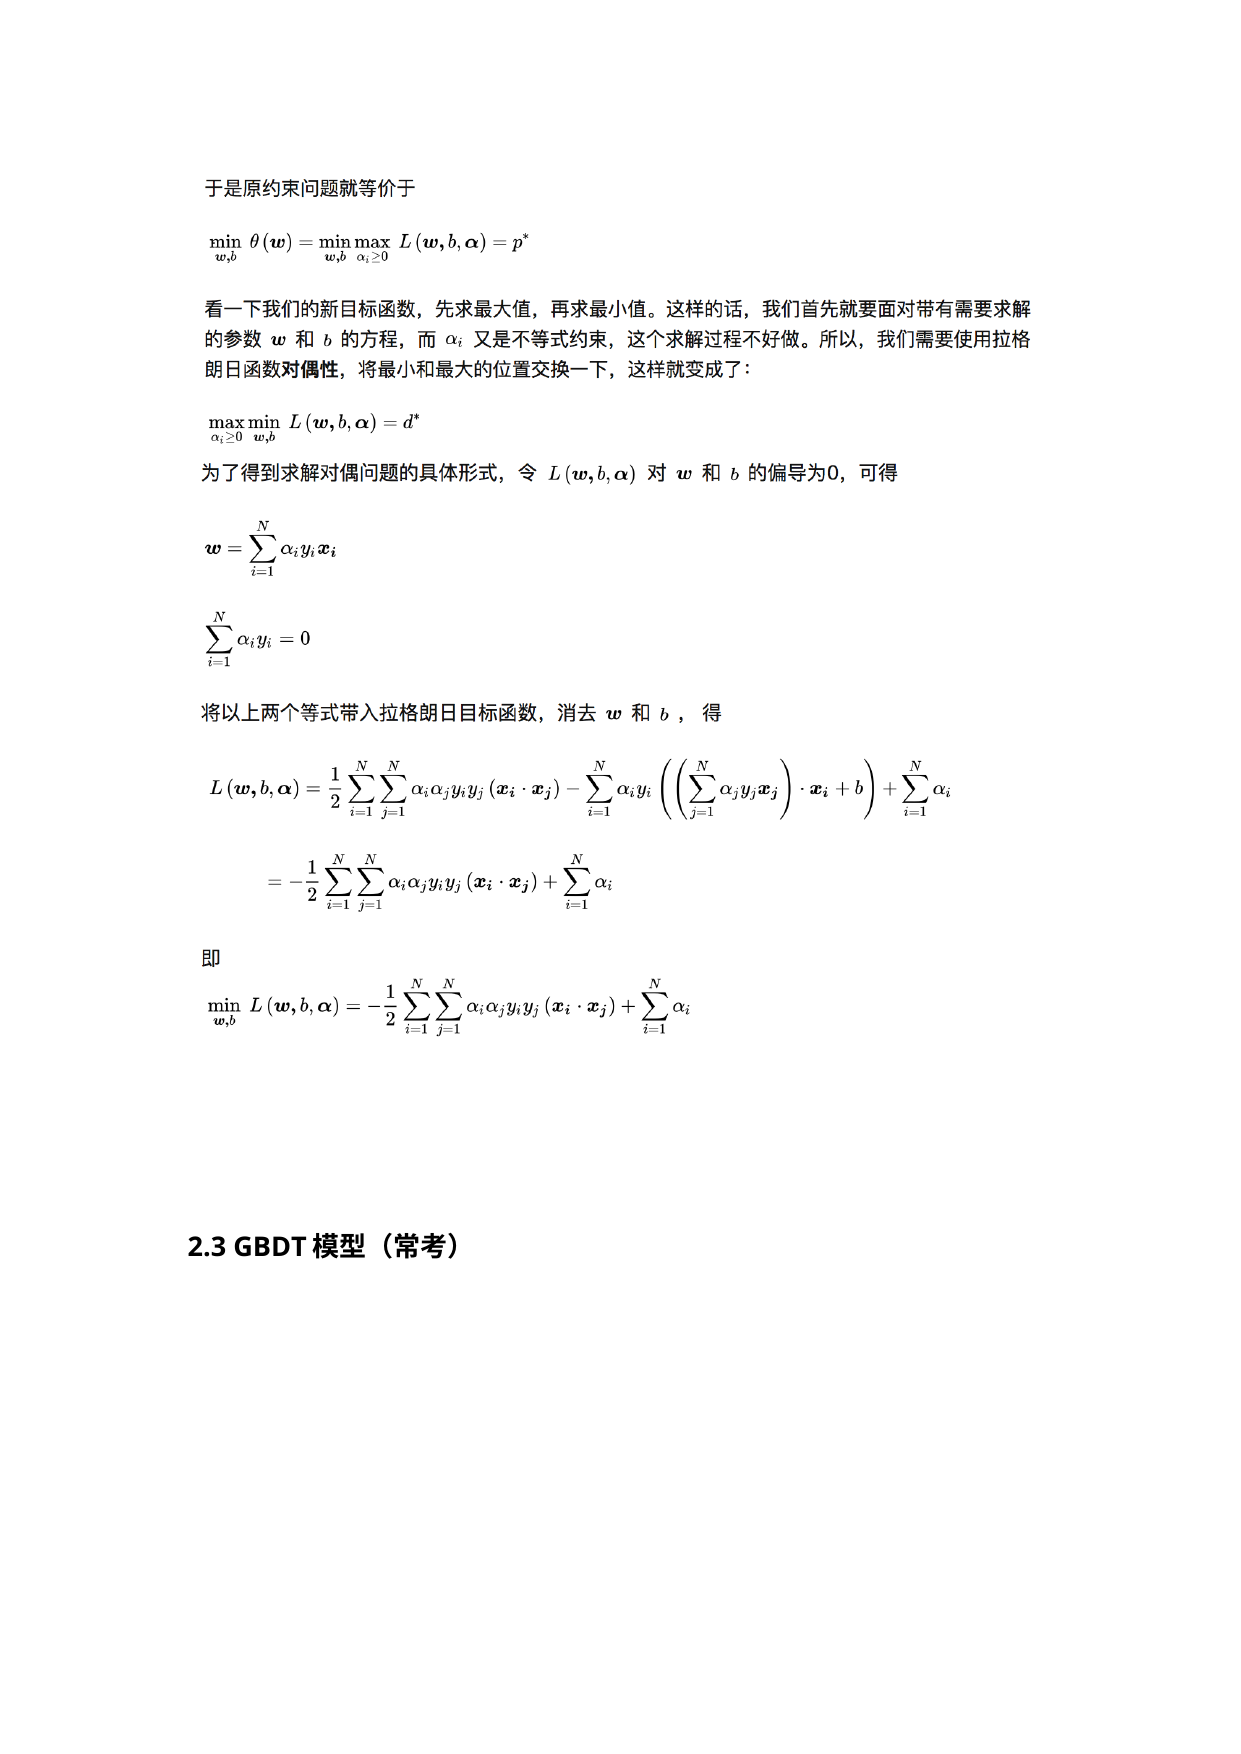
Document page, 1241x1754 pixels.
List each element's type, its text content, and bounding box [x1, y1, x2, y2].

picture [187, 162, 1044, 453]
text 2.3 GBDT模型（常考） [187, 1212, 1053, 1277]
picture [187, 454, 1044, 1048]
